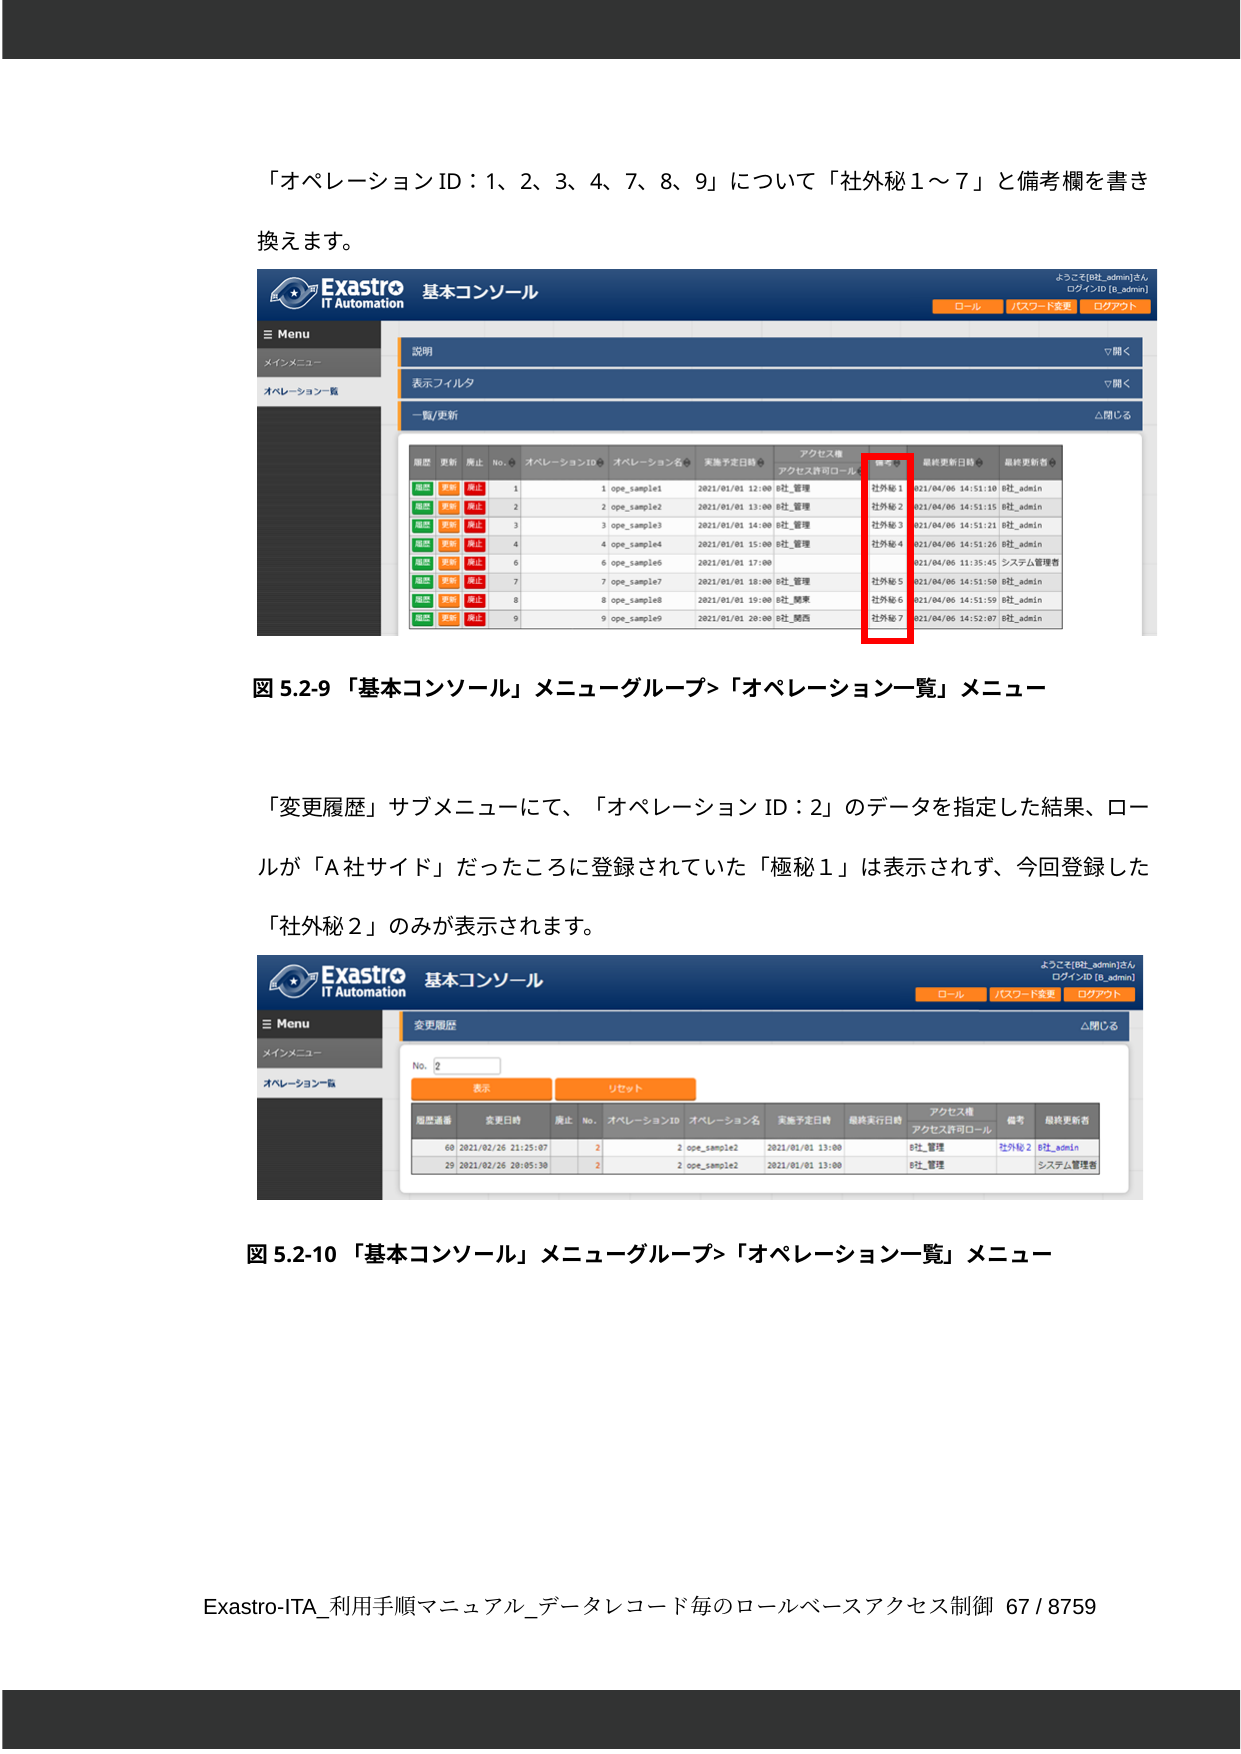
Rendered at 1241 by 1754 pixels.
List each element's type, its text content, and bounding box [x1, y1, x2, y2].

picture [257, 955, 1144, 1200]
picture [2, 0, 1241, 59]
picture [2, 1690, 1241, 1749]
text 図 5.2-9 「基本コンソール」メニューグループ>「オペレーション一覧」メニュー [148, 657, 1152, 717]
picture [868, 460, 907, 636]
list 「変更履歴」サブメニューにて、「オペレーションID：2」のデータを指定した結果、ロールが「A社サイド」だったころに登録されていた「極秘１」は表示されず、今回登録した「社外秘２」のみが表示されます。 [257, 776, 1152, 955]
picture [257, 269, 1158, 636]
list 「オペレーションID：1、2、3、4、7、8、9」について「社外秘１～７」と備考欄を書き換えます。 [257, 151, 1152, 269]
text 図 5.2-10 「基本コンソール」メニューグループ>「オペレーション一覧」メニュー [148, 1223, 1152, 1283]
